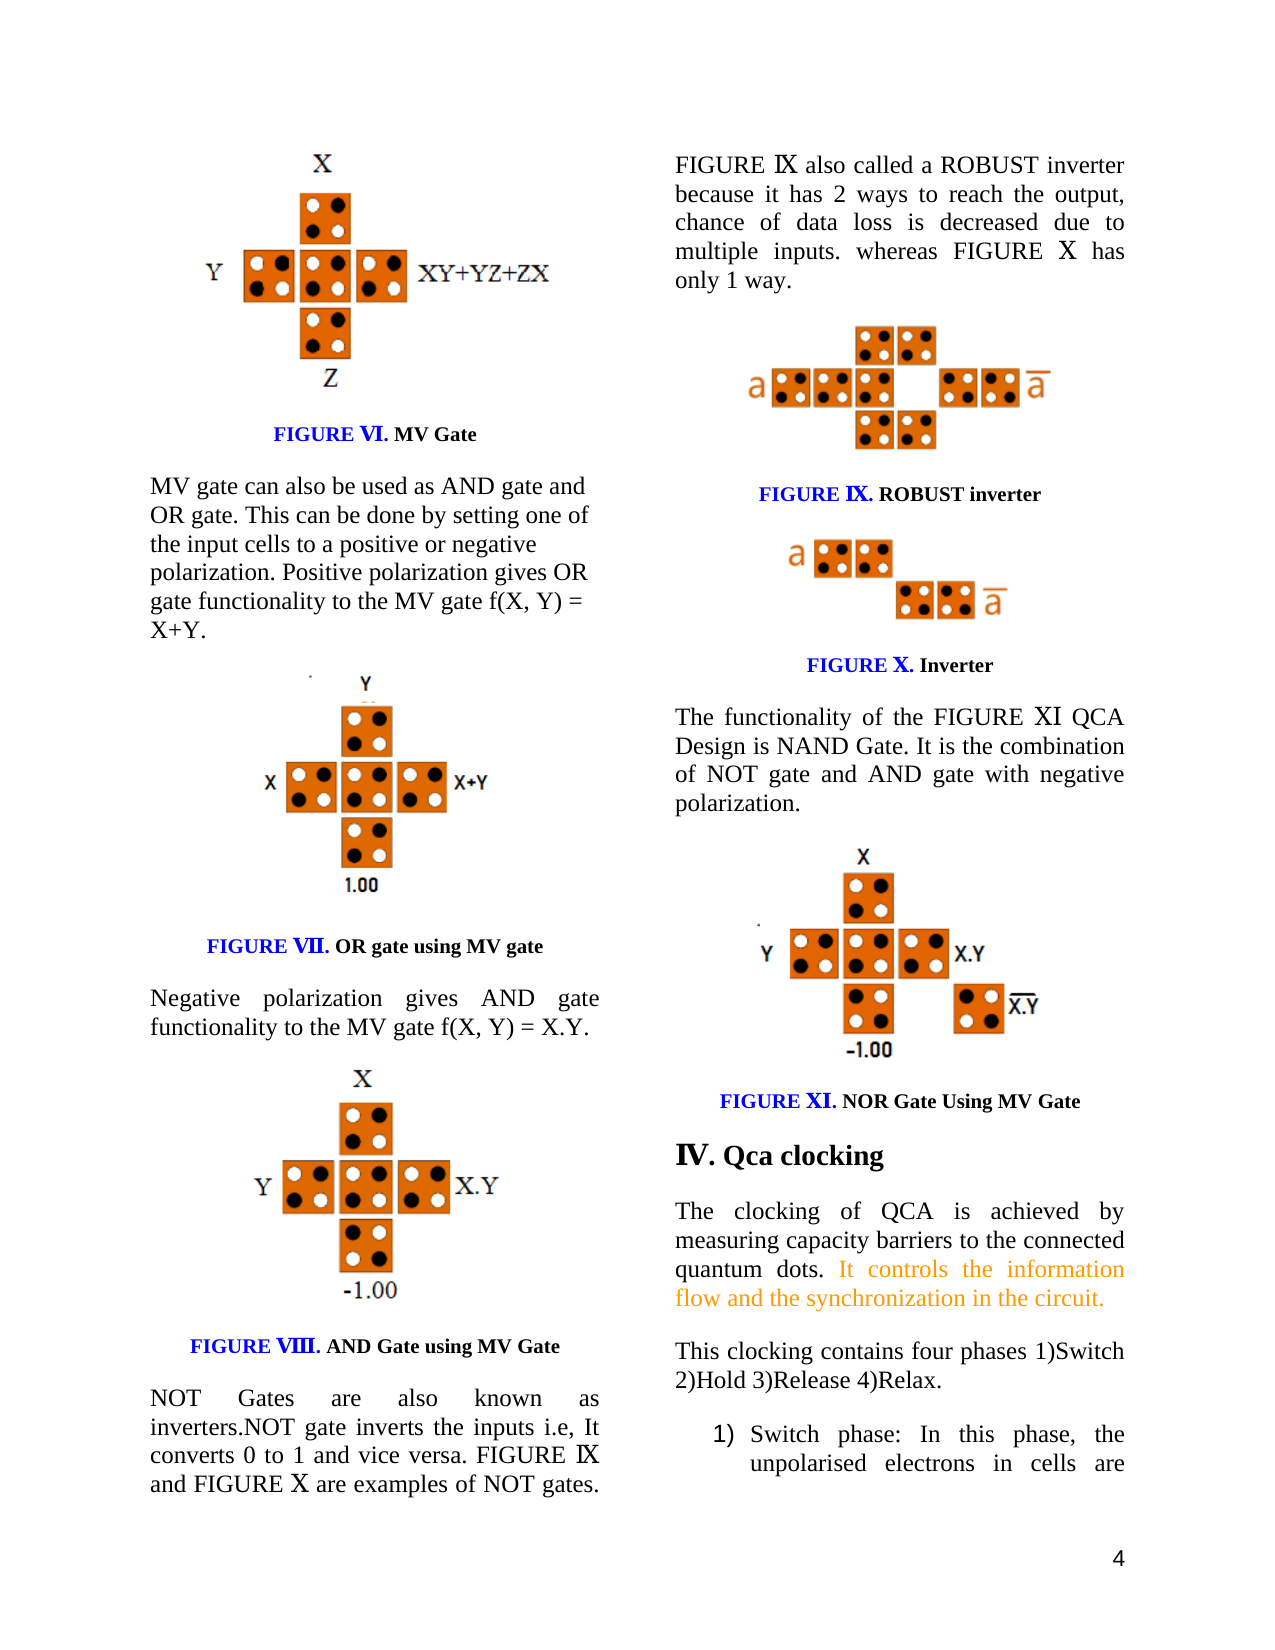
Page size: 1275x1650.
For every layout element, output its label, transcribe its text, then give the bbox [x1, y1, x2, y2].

text FIGURE Ⅶ. OR gate using MV gate [150, 934, 600, 958]
text NOT Gates are also known as inverters.NOT gate inverts the inputs i.e, It converts 0 to 1 and vice versa. FIGURE Ⅸ and FIGURE Ⅹ are examples of NOT gates. FIGURE Ⅸ also called a ROBUST inverter because it has 2 ways to reach the output, chance of data loss is decreased due to multiple inputs. whereas FIGURE Ⅹ has only 1 way. [150, 1383, 600, 1498]
text This clocking contains four phases 1)Switch 2)Hold 3)Release 4)Relax. [675, 1336, 1125, 1394]
text FIGURE Ⅸ. ROBUST inverter [675, 482, 1125, 506]
picture [756, 842, 1044, 1064]
text The clocking of QCA is achieved by measuring capacity barriers to the connected quantum dots. It controls the information flow and the synchronization in the circuit. [675, 1196, 1125, 1311]
text FIGURE Ⅹ. Inverter [675, 653, 1125, 677]
picture [197, 150, 553, 398]
picture [787, 530, 1013, 628]
text The functionality of the FIGURE ⅩⅠ QCA Design is NAND Gate. It is the combination of NOT gate and AND gate with negative polarization. [675, 702, 1125, 817]
text NOT Gates are also known as inverters.NOT gate inverts the inputs i.e, It converts 0 to 1 and vice versa. FIGURE Ⅸ and FIGURE Ⅹ are examples of NOT gates. FIGURE Ⅸ also called a ROBUST inverter because it has 2 ways to reach the output, chance of data loss is decreased due to multiple inputs. whereas FIGURE Ⅹ has only 1 way. [675, 150, 1125, 294]
picture [254, 668, 496, 909]
text Negative polarization gives AND gate functionality to the MV gate f(X, Y) = X.Y. [150, 983, 600, 1040]
picture [739, 318, 1061, 457]
text FIGURE Ⅵ. MV Gate [150, 422, 600, 446]
picture [246, 1065, 504, 1309]
text FIGURE Ⅷ. AND Gate using MV Gate [150, 1334, 600, 1358]
text MV gate can also be used as AND gate and OR gate. This can be done by setting one of the input cells to a positive or negative polarization. Positive polarization gives OR gate functionality to the MV gate f(X, Y) = X+Y. [150, 471, 600, 644]
text Ⅳ. Qca clocking [675, 1138, 1125, 1171]
text FIGURE ⅩⅠ. NOR Gate Using MV Gate [675, 1089, 1125, 1113]
